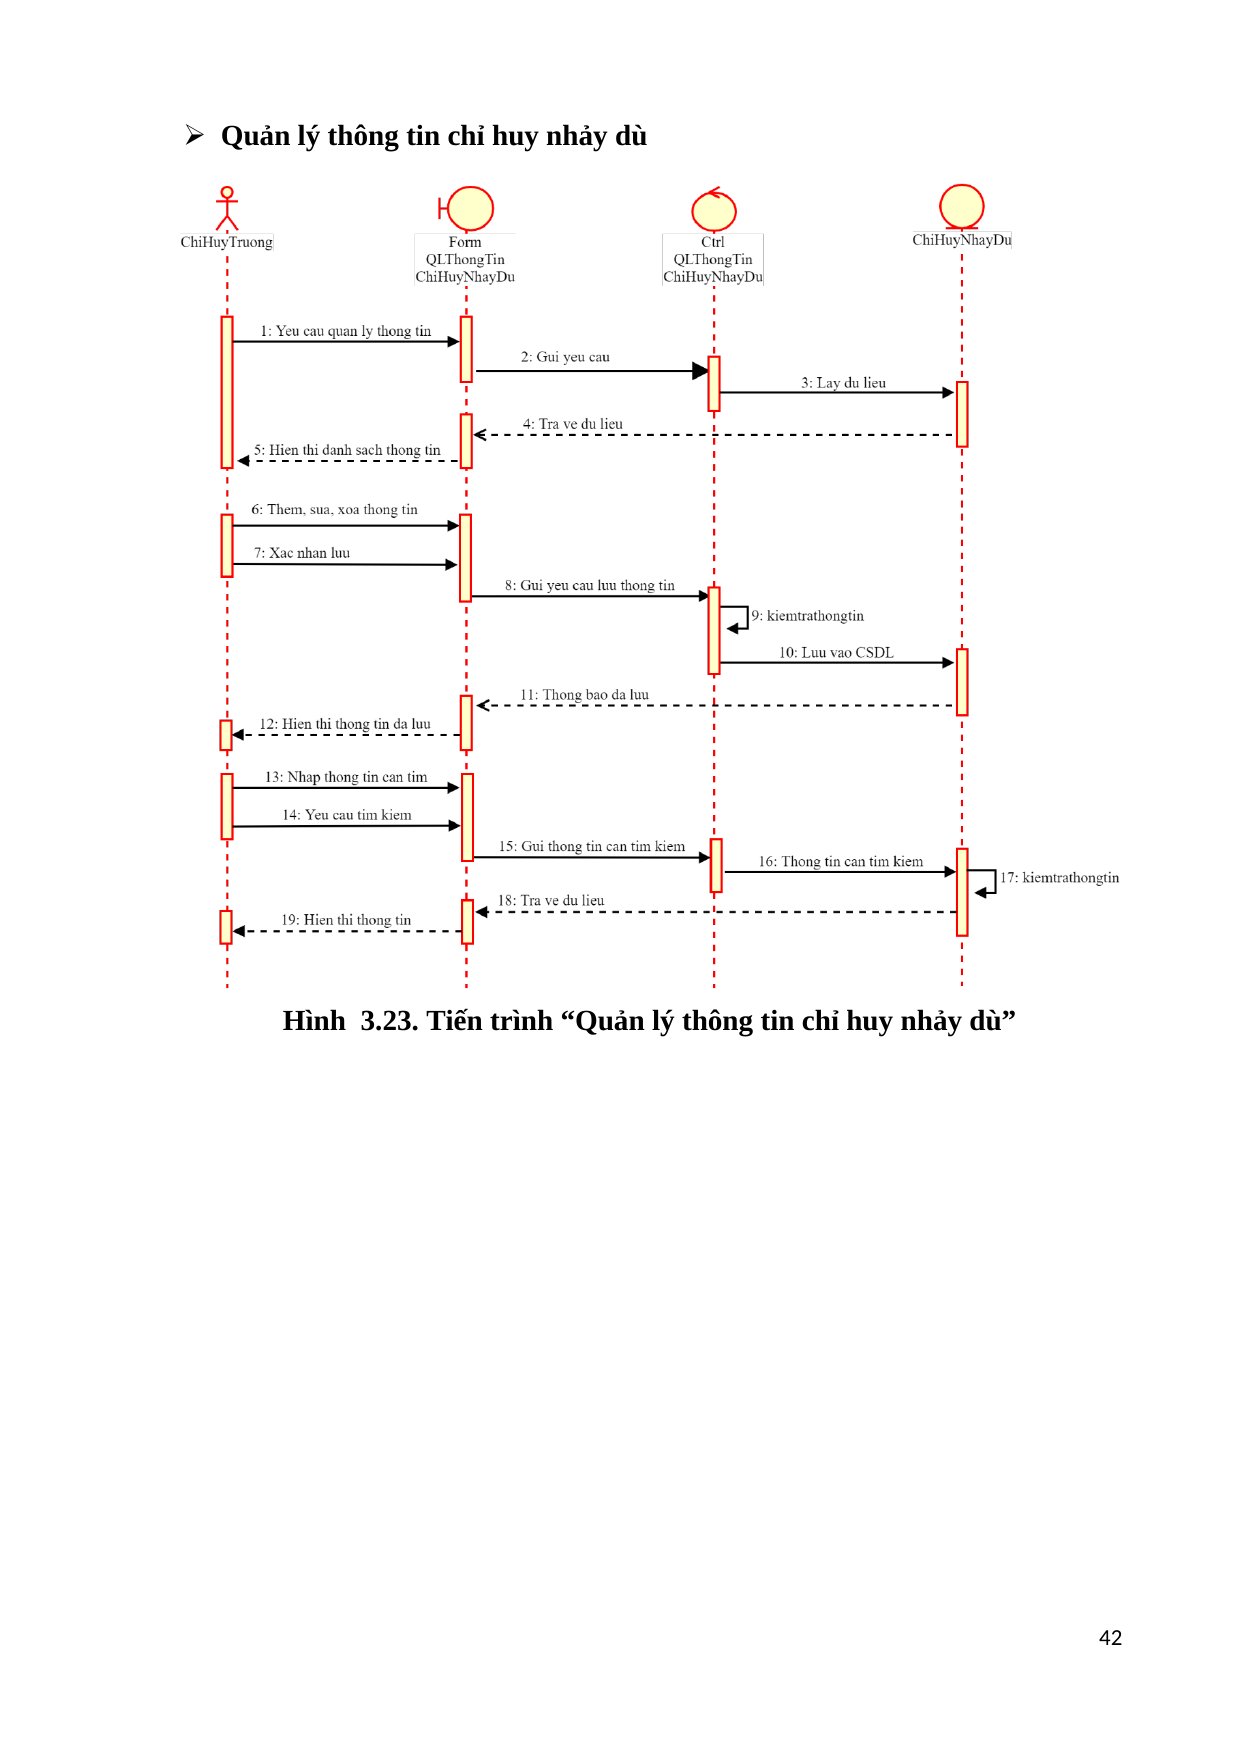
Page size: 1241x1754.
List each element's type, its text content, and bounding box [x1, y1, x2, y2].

list Quản lý thông tin chỉ huy nhảy dù [183, 118, 1122, 152]
picture [177, 181, 1123, 991]
